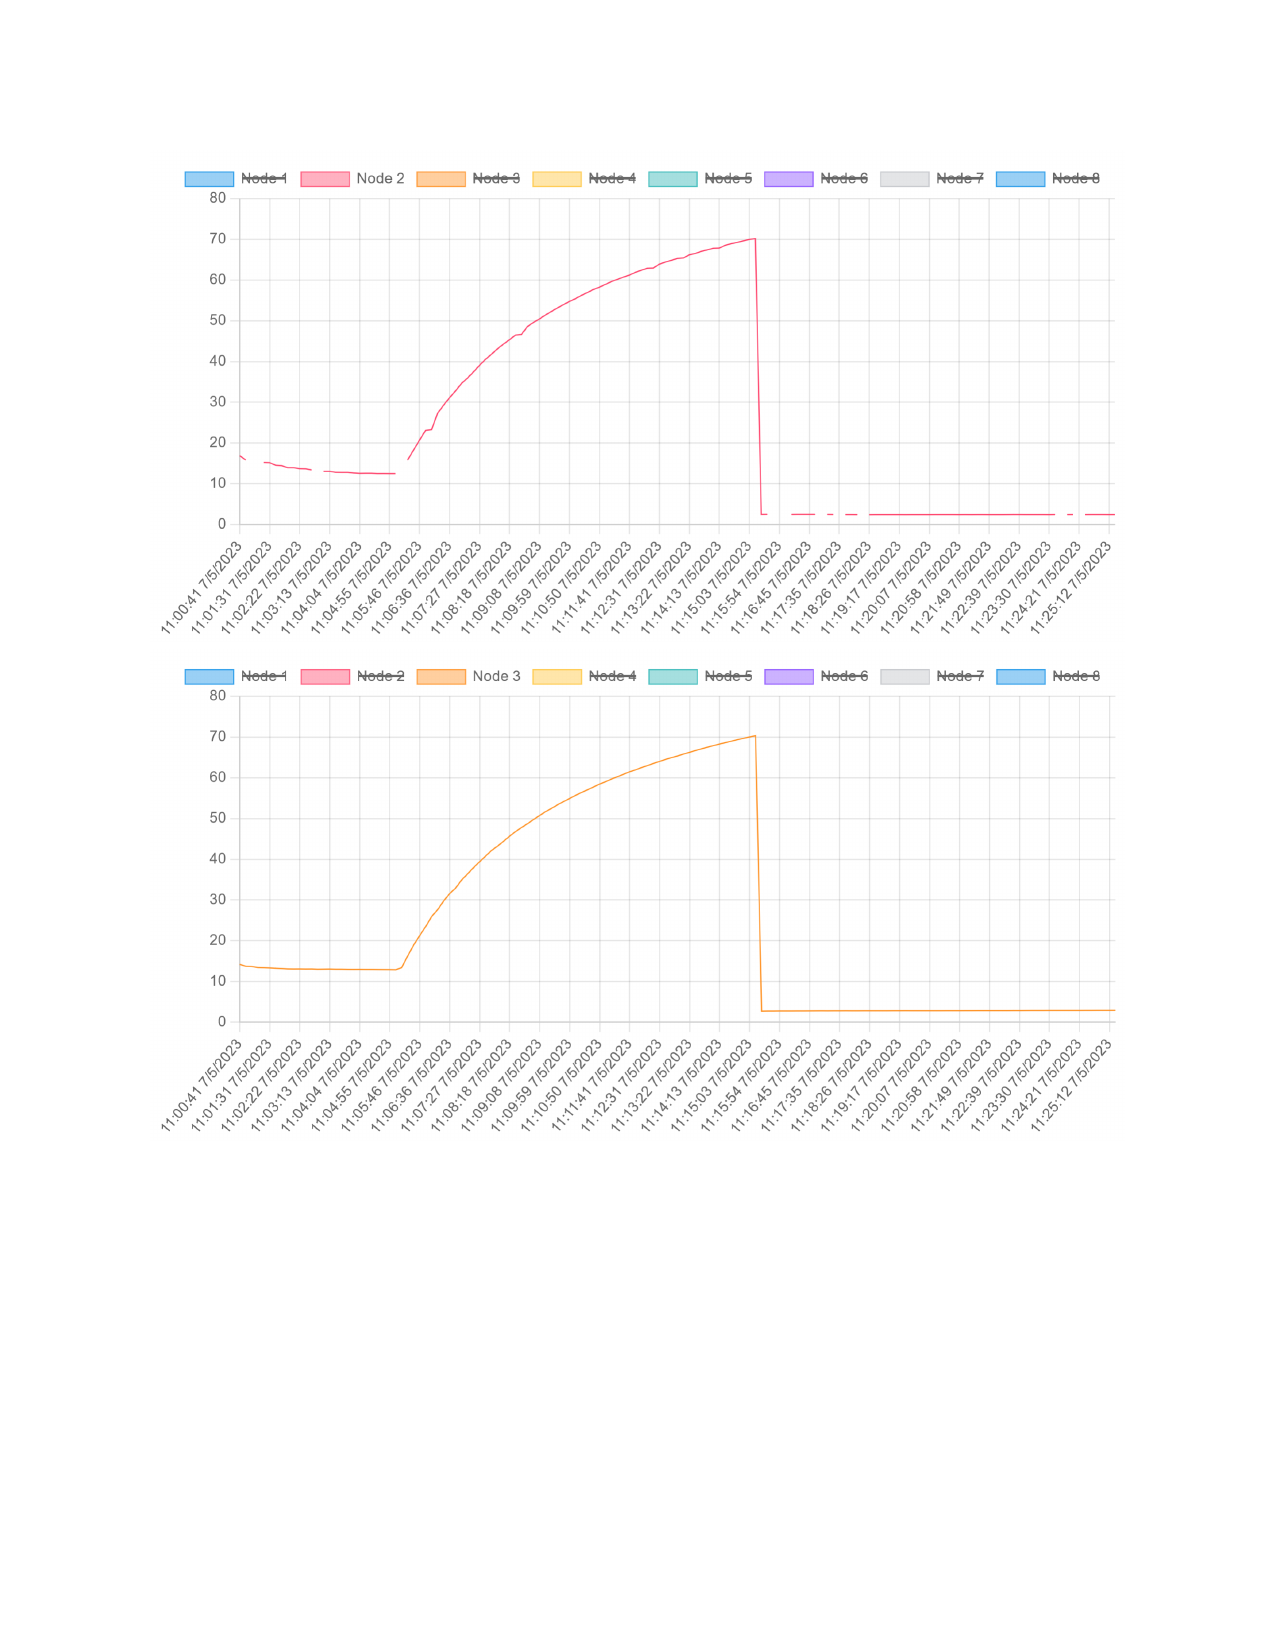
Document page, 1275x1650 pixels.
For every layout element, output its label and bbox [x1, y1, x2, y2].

picture [150, 150, 1125, 642]
picture [150, 649, 1125, 1141]
